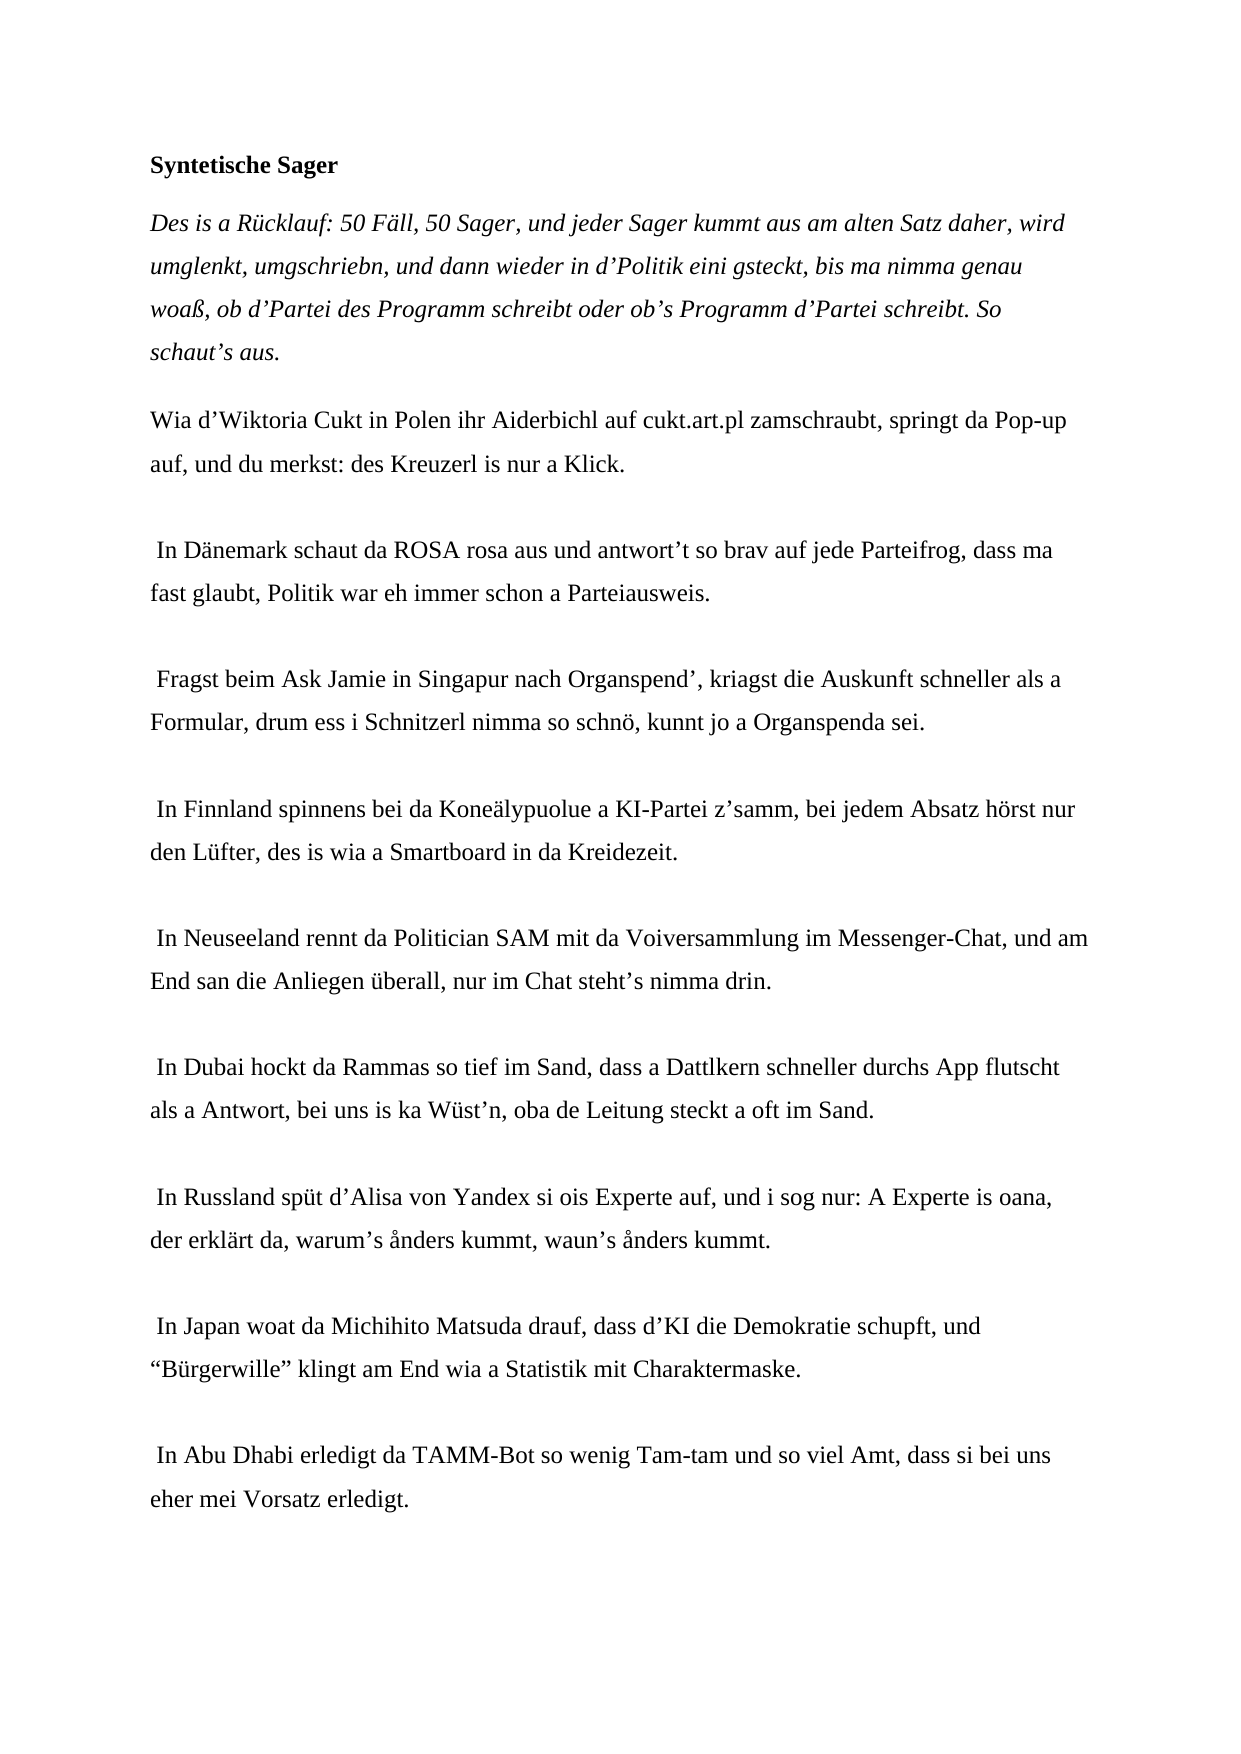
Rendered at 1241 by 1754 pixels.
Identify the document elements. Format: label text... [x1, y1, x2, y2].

text Syntetische Sager [150, 150, 1090, 179]
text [150, 406, 1090, 1556]
text Des is a Rücklauf: 50 Fäll, 50 Sager, und jeder Sager kummt aus am alten Satz daher, wird umglenkt, umgschriebn, und dann wieder in d’Politik eini gsteckt, bis ma nimma genau woaß, ob d’Partei des Programm schreibt oder ob’s Programm d’Partei schreibt. So schaut’s aus. [150, 208, 1090, 366]
